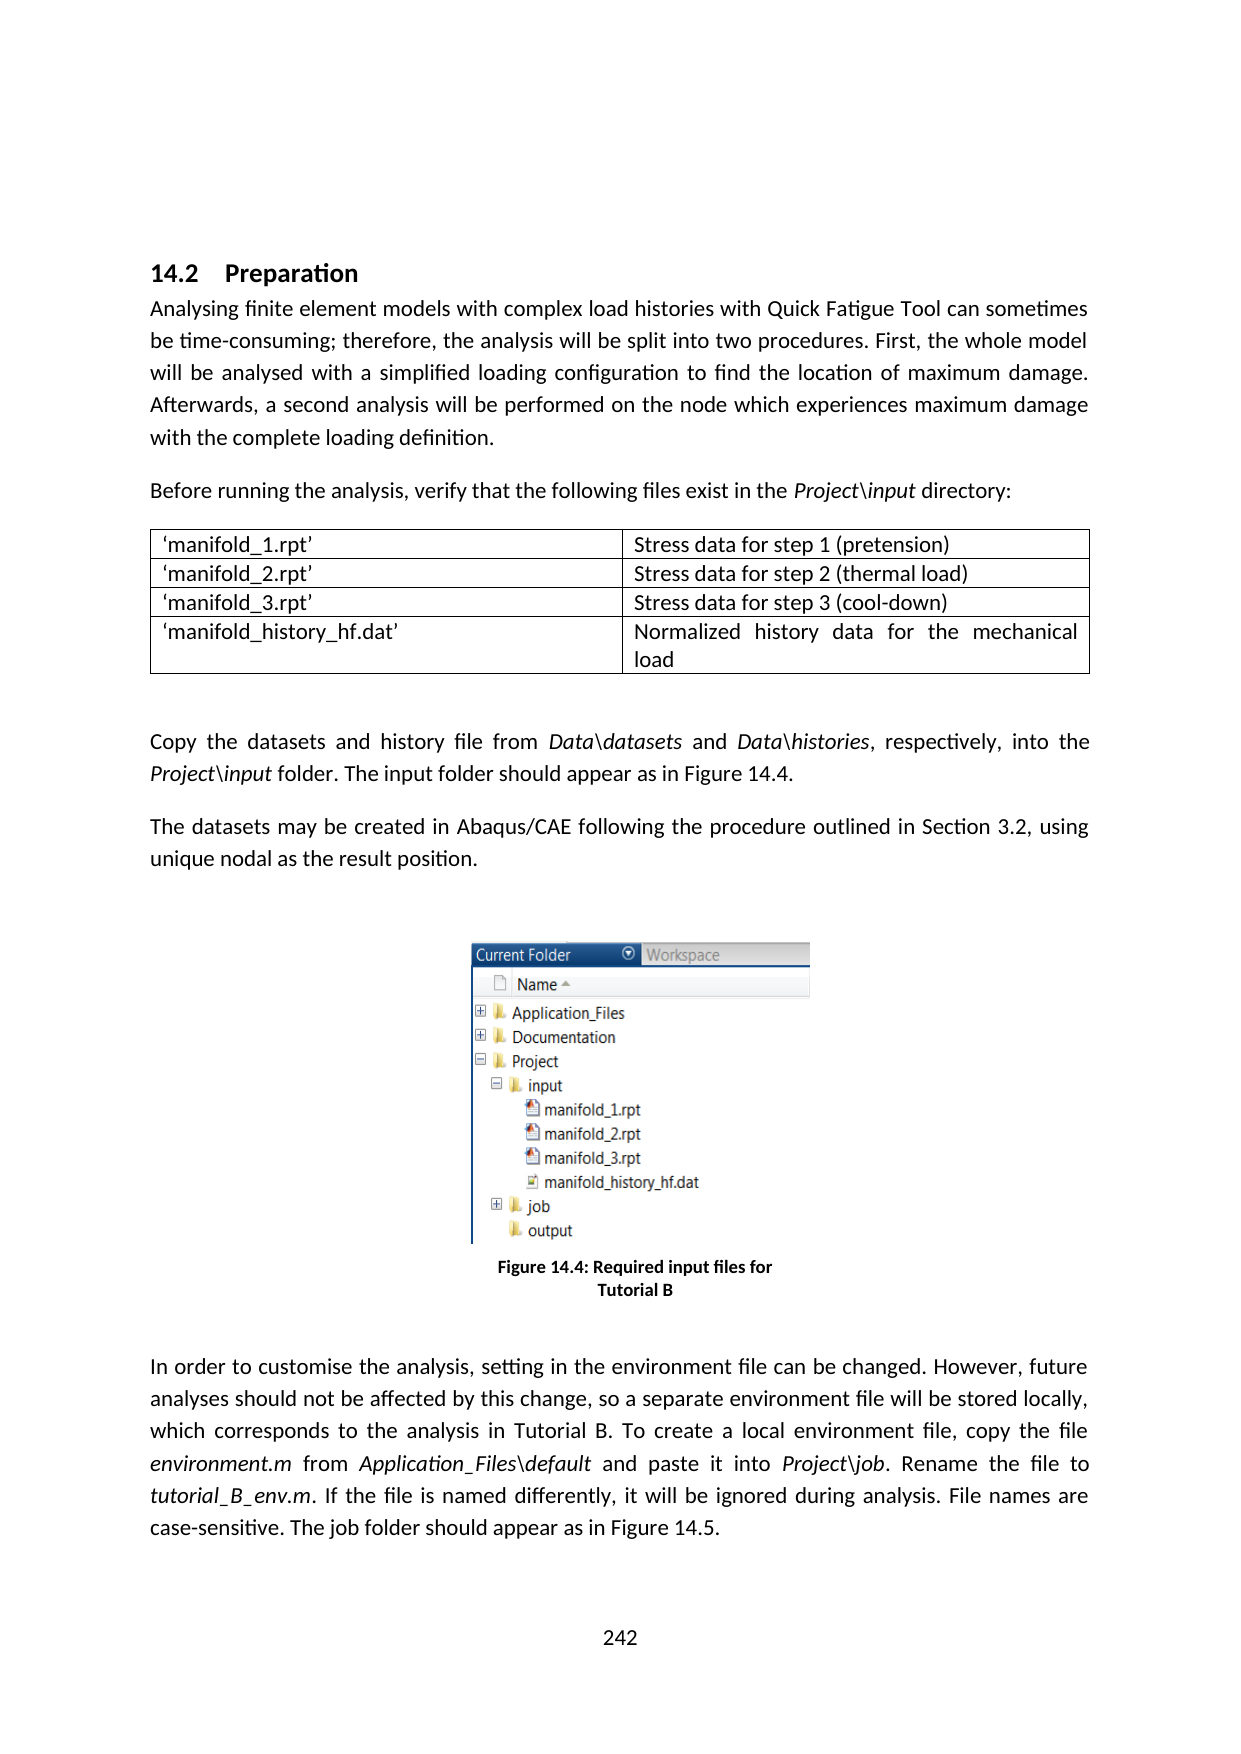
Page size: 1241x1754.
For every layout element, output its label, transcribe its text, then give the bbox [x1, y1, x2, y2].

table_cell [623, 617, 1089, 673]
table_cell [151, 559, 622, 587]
subtitle 14.2 Preparation [150, 256, 1090, 289]
text Analysing finite element models with complex load histories with Quick Fatigue Tool can sometimes be time-consuming; therefore, the analysis will be split into two procedures. First, the whole model will be analysed with a simplified loading configuration to find the location of maximum damage. Afterwards, a second analysis will be performed on the node which experiences maximum damage with the complete loading definition. [150, 294, 1090, 451]
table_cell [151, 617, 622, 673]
text In order to customise the analysis, setting in the environment file can be changed. However, future analyses should not be affected by this change, so a separate environment file will be stored locally, which corresponds to the analysis in Tutorial B. To create a local environment file, copy the file environment.m from Application_Files\default and paste it into Project\job. Rename the file to tutorial_B_env.m. If the file is named differently, it will be ignored during analysis. File names are case-sensitive. The job folder should appear as in Figure 14.5. [150, 951, 1090, 1541]
picture [471, 941, 810, 1244]
text Copy the datasets and history file from Data\datasets and Data\histories, respectively, into the Project\input folder. The input folder should appear as in Figure 14.4. [150, 727, 1090, 787]
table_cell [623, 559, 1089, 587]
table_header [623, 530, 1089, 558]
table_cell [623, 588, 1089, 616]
text The datasets may be created in Abaqus/CAE following the procedure outlined in Section 3.2, using unique nodal as the result position. [150, 812, 1090, 872]
text Before running the analysis, verify that the following files exist in the Project\input directory: [150, 476, 1090, 504]
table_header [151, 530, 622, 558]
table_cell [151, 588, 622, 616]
